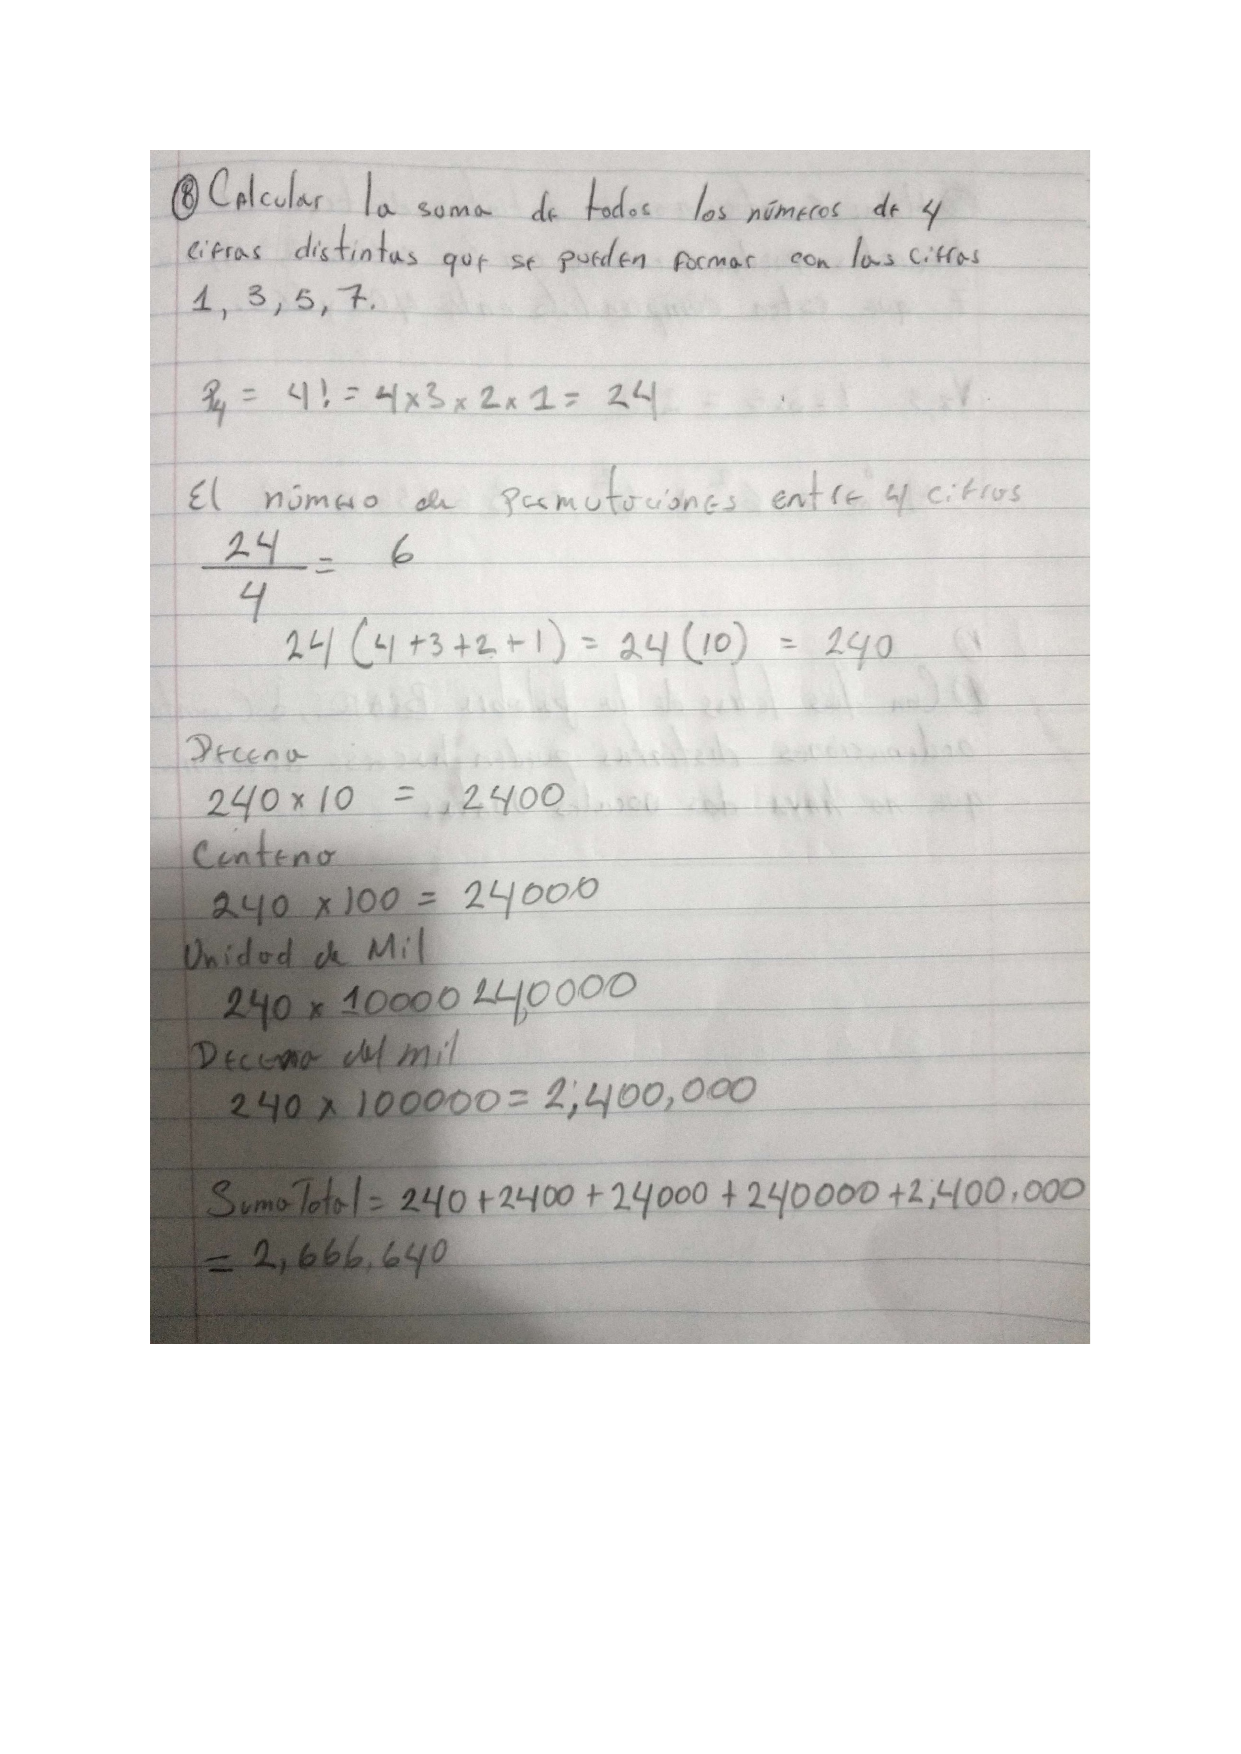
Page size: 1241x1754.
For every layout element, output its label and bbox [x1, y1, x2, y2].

picture [150, 150, 1091, 1344]
